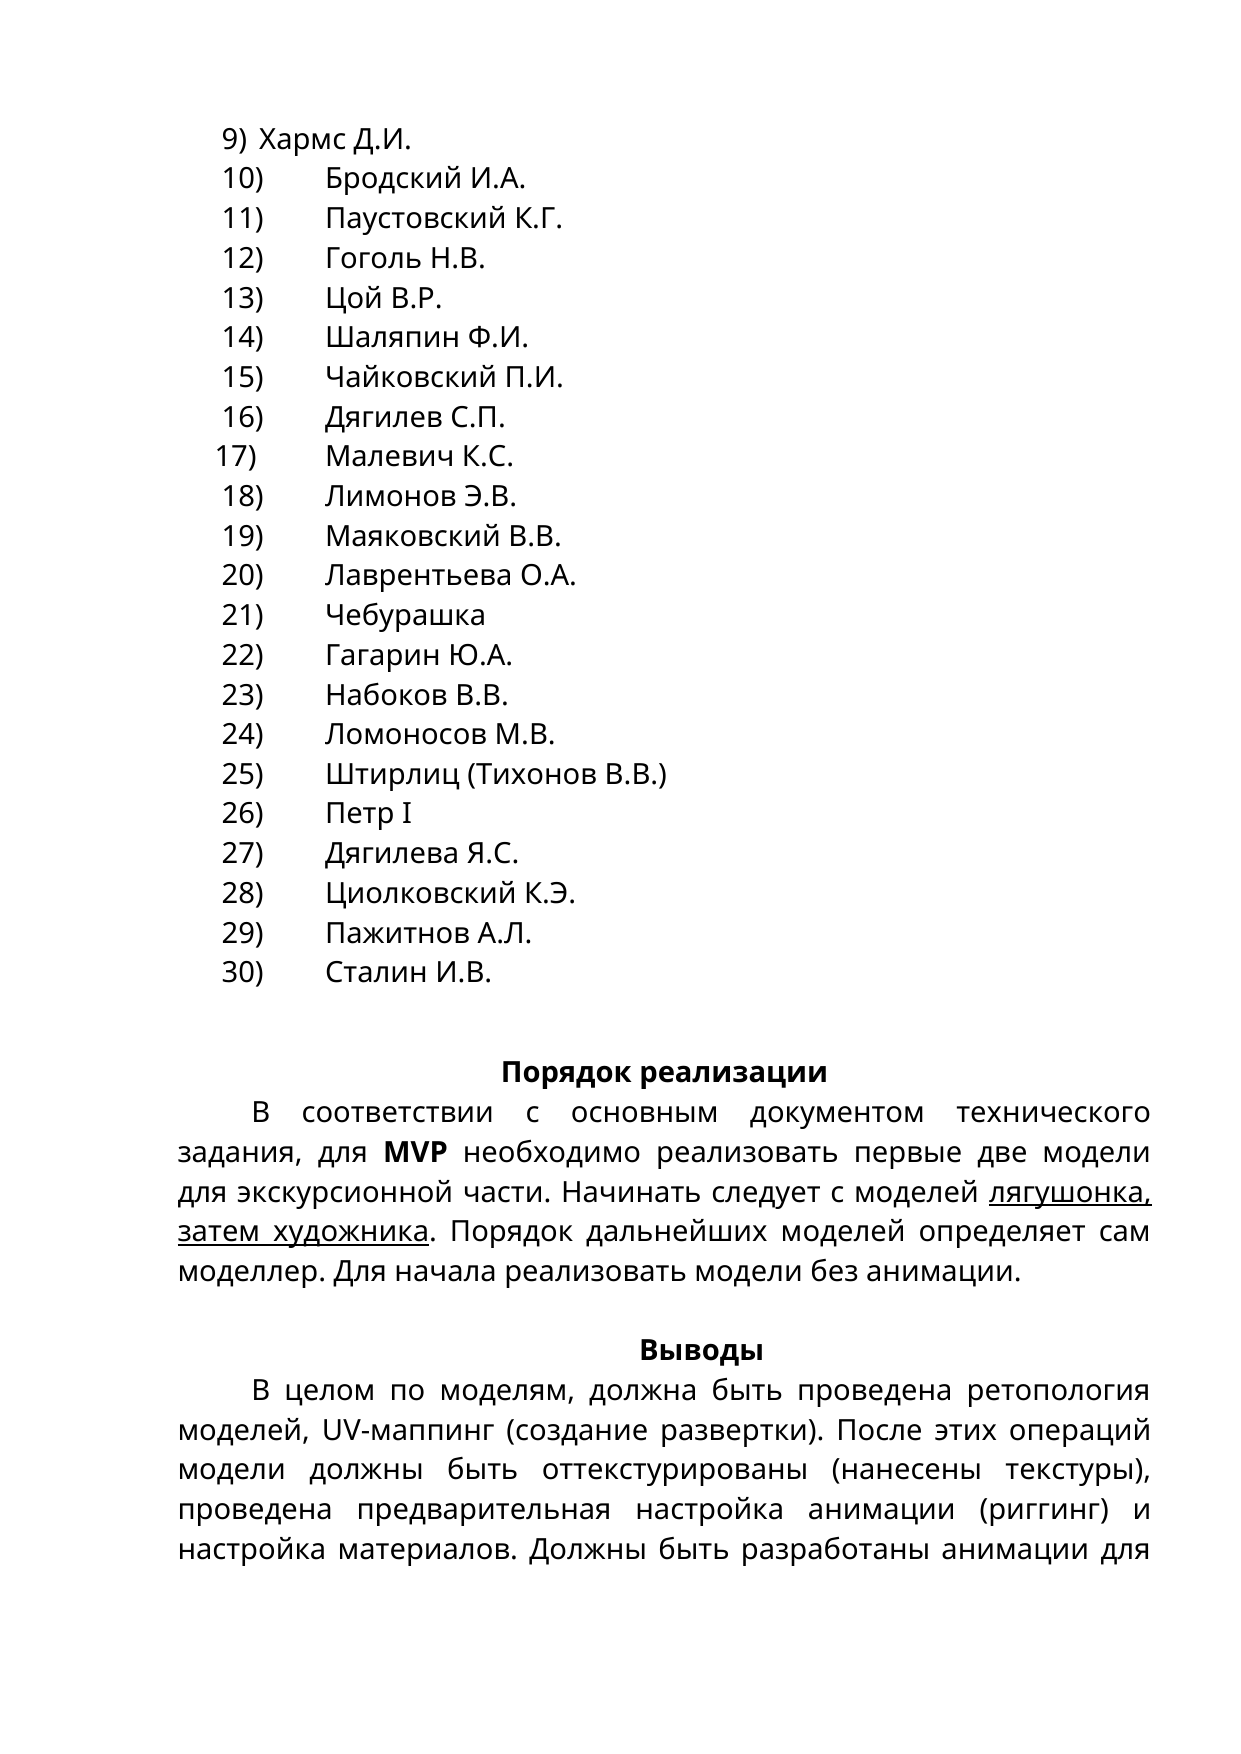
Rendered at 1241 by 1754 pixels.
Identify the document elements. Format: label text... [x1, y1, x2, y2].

list Хармс Д.И. [221, 118, 1152, 158]
list Бродский И.А. [221, 158, 1152, 197]
list Гоголь Н.В. [221, 237, 1152, 277]
list Ломоносов М.В. [221, 713, 1152, 753]
list Гагарин Ю.А. [221, 634, 1152, 674]
text Выводы [177, 1329, 1152, 1369]
list Дягилева Я.С. [221, 832, 1152, 872]
list Сталин И.В. [221, 952, 1152, 991]
list Лимонов Э.В. [221, 475, 1152, 515]
list Паустовский К.Г. [221, 197, 1152, 237]
list Маяковский В.В. [221, 515, 1152, 555]
list Лаврентьева О.А. [221, 555, 1152, 594]
text В соответствии с основным документом технического задания, для MVP необходимо реализовать первые две модели для экскурсионной части. Начинать следует с моделей лягушонка, затем художника. Порядок дальнейших моделей определяет сам моделлер. Для начала реализовать модели без анимации. [177, 1091, 1152, 1290]
list Штирлиц (Тихонов В.В.) [221, 753, 1152, 793]
list Цой В.Р. [221, 277, 1152, 317]
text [177, 1369, 1152, 1568]
list Малевич К.С. [214, 436, 1152, 475]
list Петр I [221, 793, 1152, 832]
list Шаляпин Ф.И. [221, 317, 1152, 356]
list Циолковский К.Э. [221, 872, 1152, 912]
list Пажитнов А.Л. [221, 912, 1152, 952]
list Дягилев С.П. [221, 396, 1152, 436]
text Порядок реализации [177, 1052, 1152, 1091]
list Чайковский П.И. [221, 356, 1152, 396]
list Чебурашка [221, 594, 1152, 634]
list Набоков В.В. [221, 674, 1152, 713]
